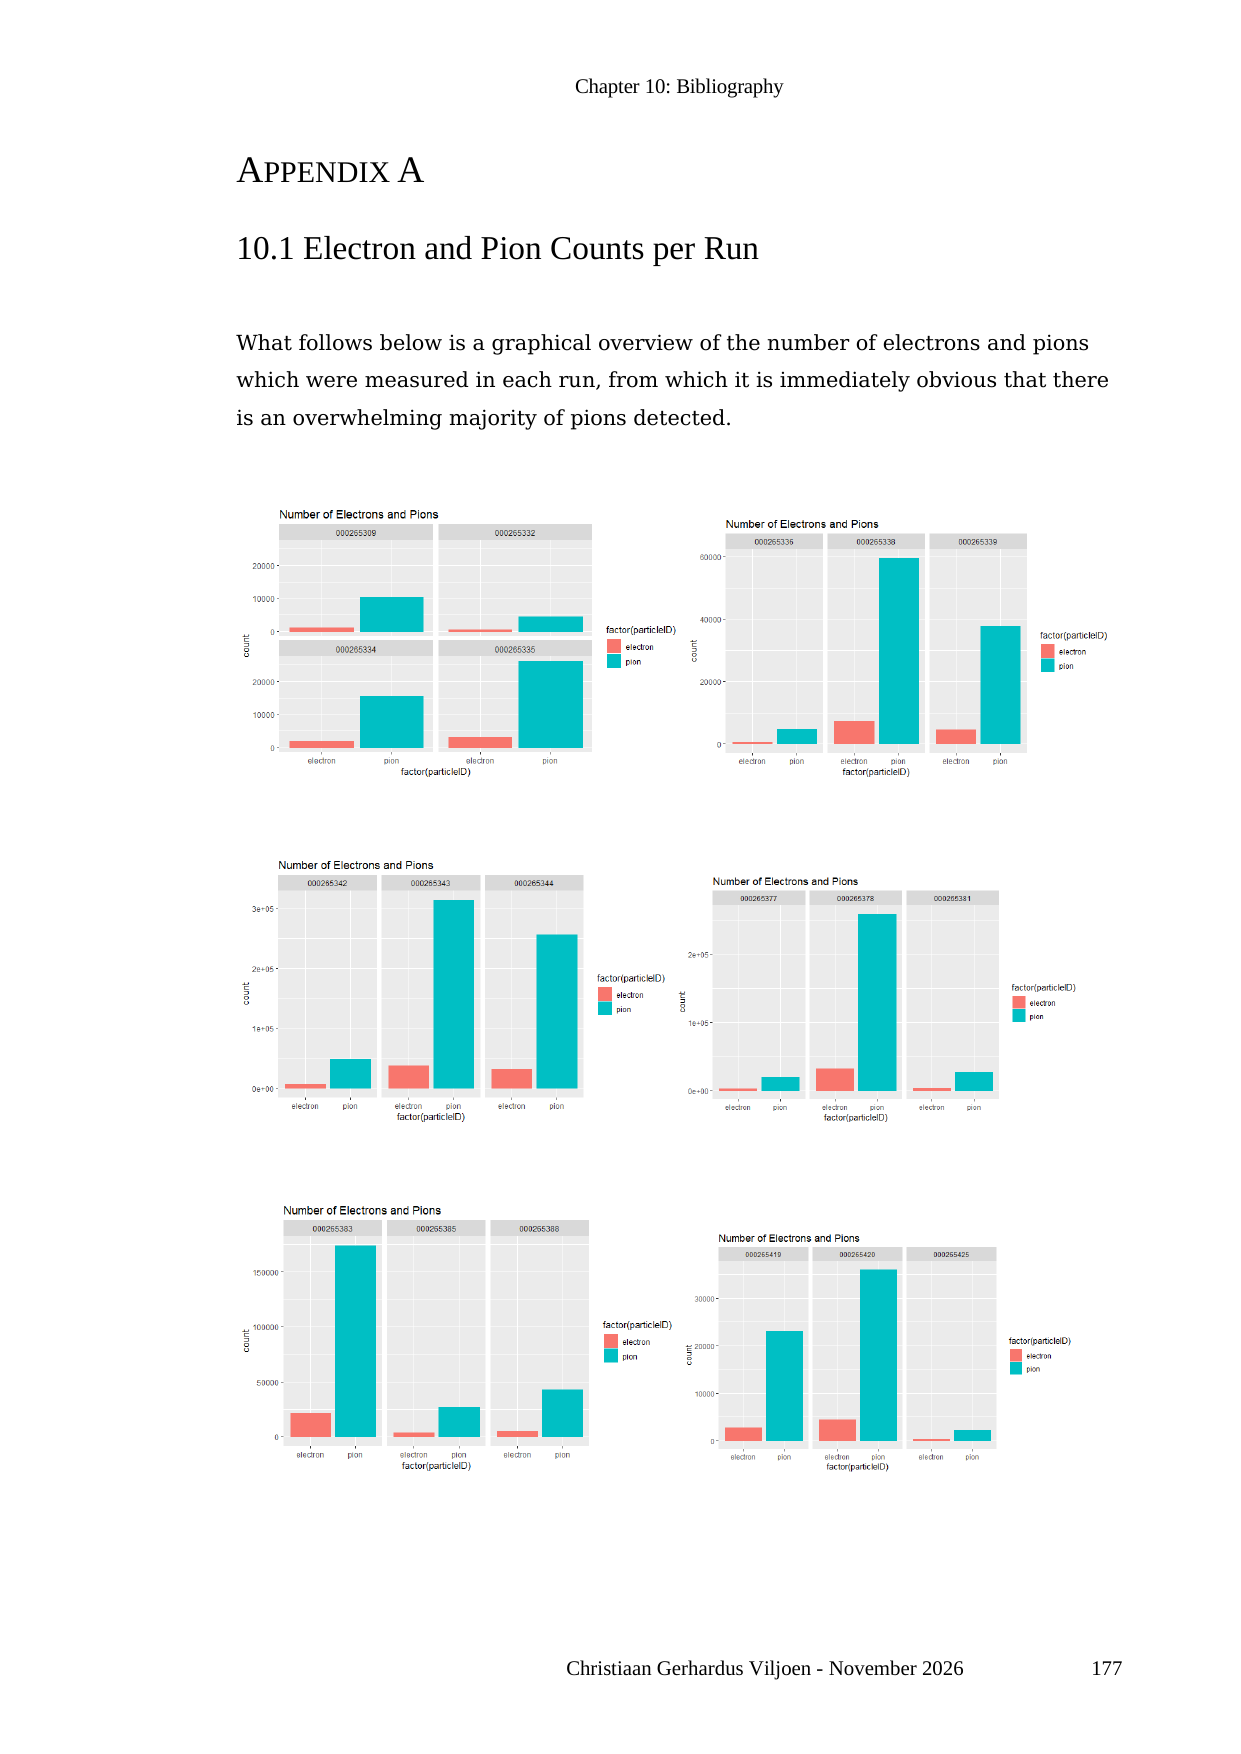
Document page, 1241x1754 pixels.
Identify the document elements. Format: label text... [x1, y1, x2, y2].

subtitle Appendix A [236, 148, 1122, 191]
picture [236, 855, 1083, 1126]
picture [236, 504, 1116, 781]
picture [236, 1200, 1078, 1475]
text What follows below is a graphical overview of the number of electrons and pions which were measured in each run, from which it is immediately obvious that there is an overwhelming majority of pions detected. [236, 329, 1122, 429]
subtitle Electron and Pion Counts per Run [236, 228, 1122, 267]
